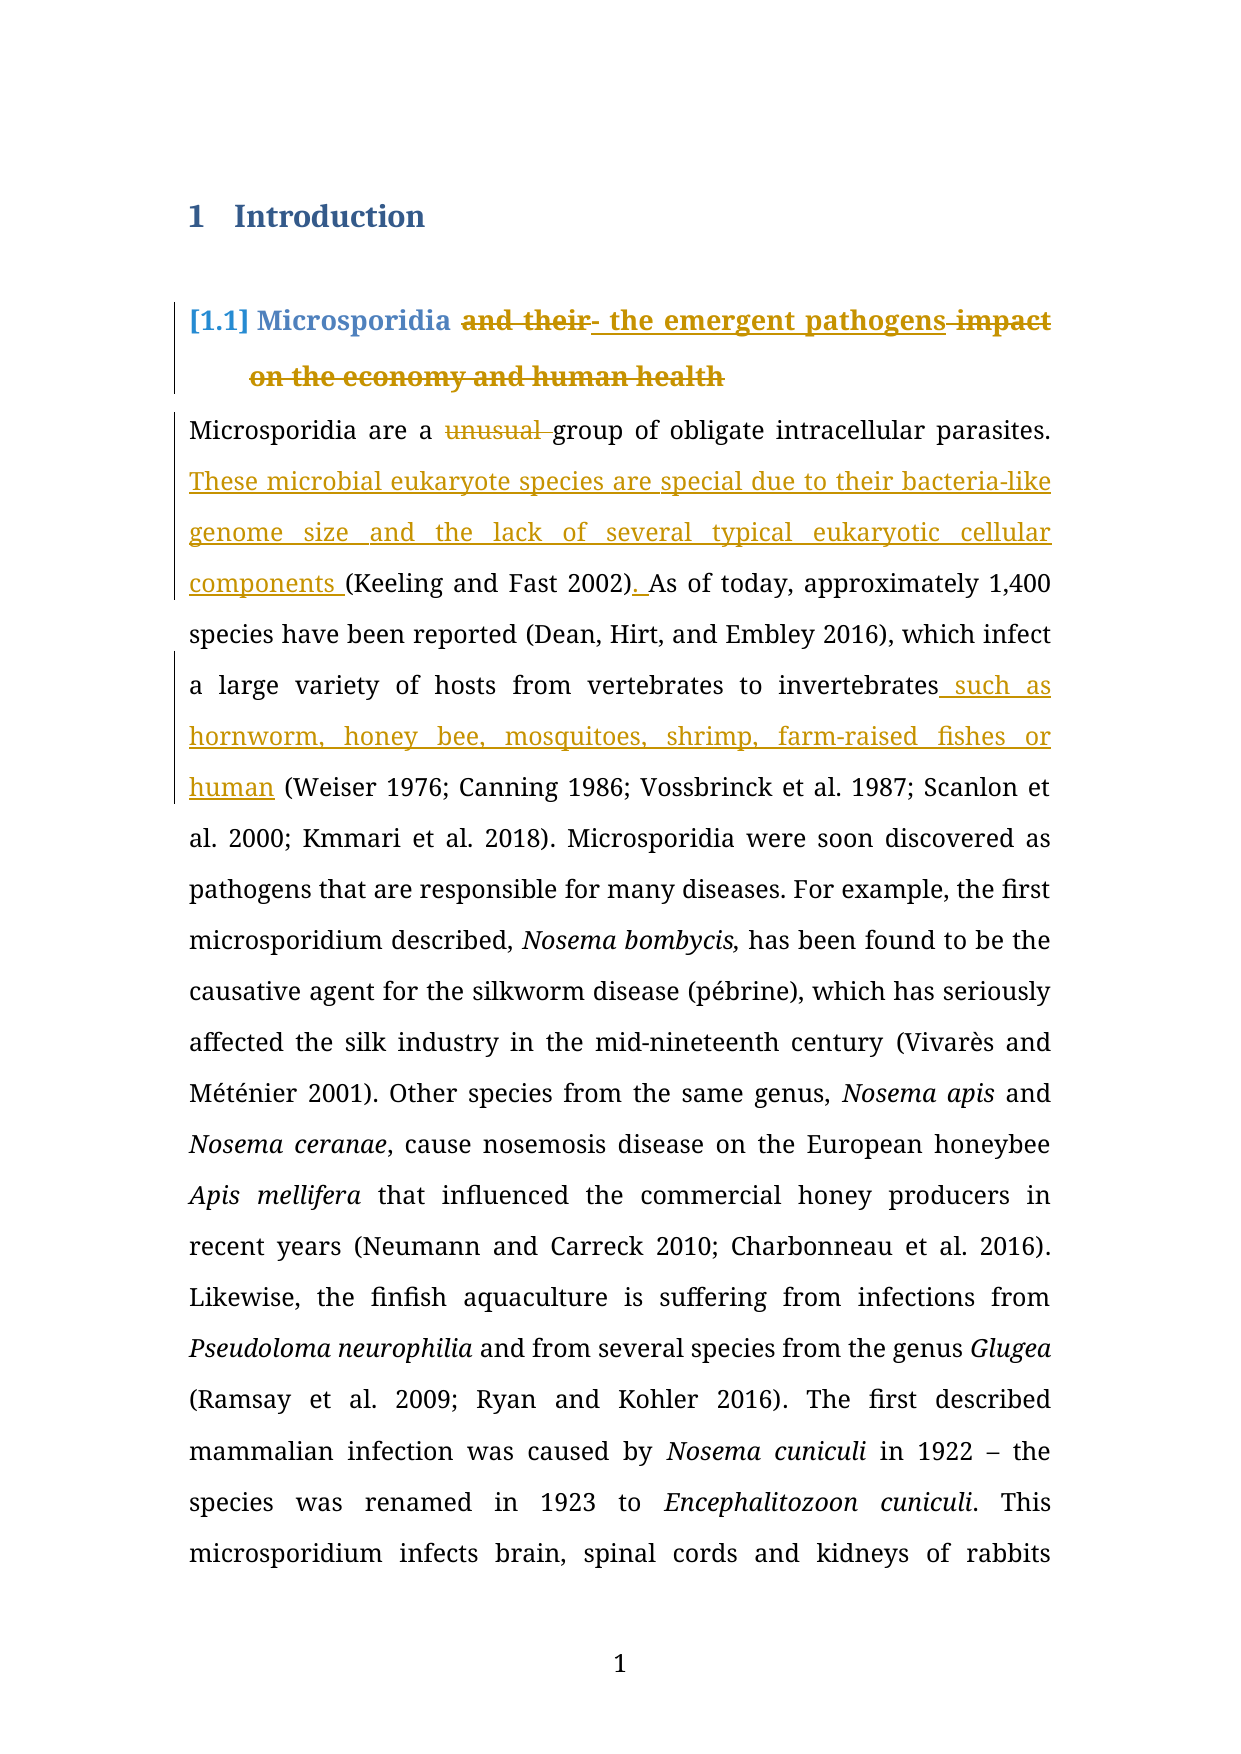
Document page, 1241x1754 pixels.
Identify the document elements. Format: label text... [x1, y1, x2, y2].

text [189, 749, 1051, 1569]
subtitle Microsporidia [189, 302, 1051, 394]
subtitle Introduction [189, 198, 1051, 236]
